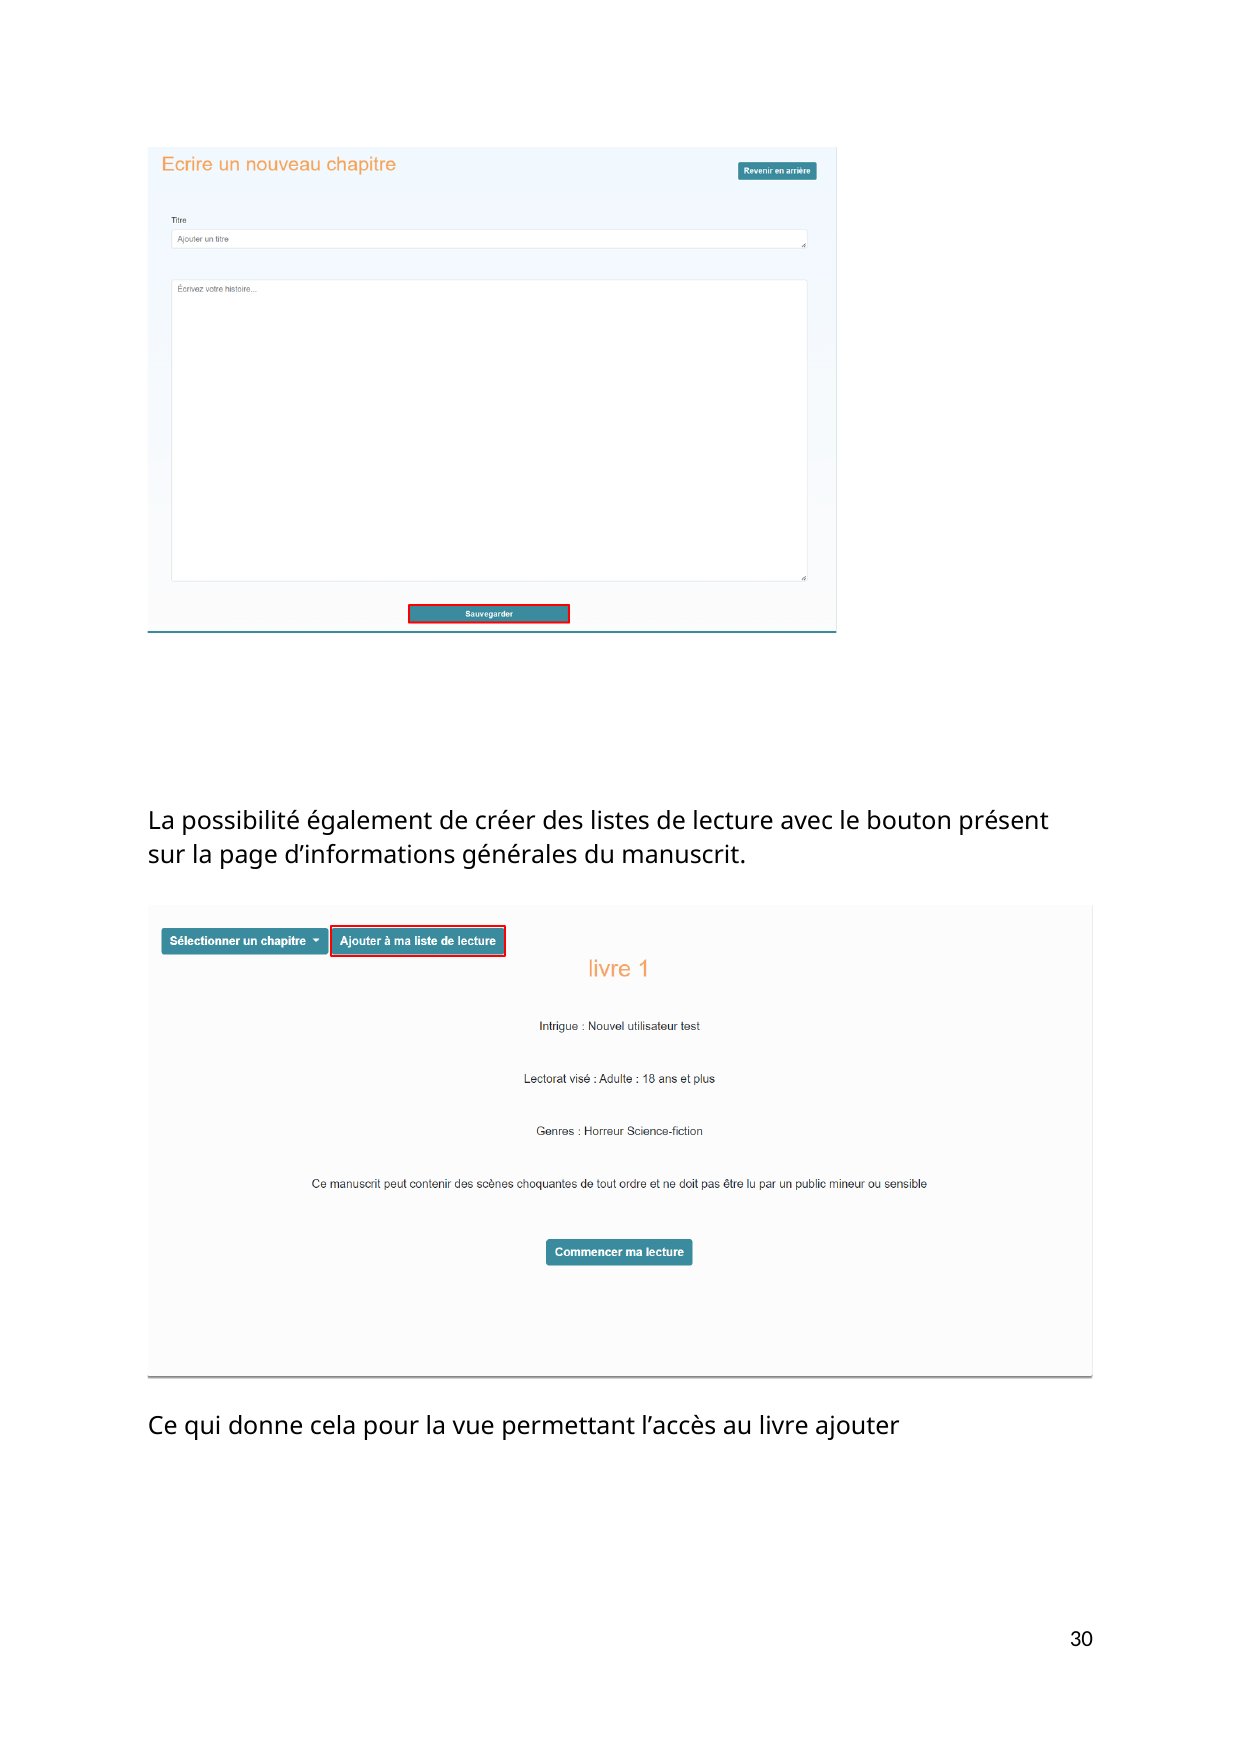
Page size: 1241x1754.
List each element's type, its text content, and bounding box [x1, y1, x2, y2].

text Ce qui donne cela pour la vue permettant l’accès au livre ajouter [148, 1407, 1093, 1441]
picture [147, 147, 837, 633]
picture [147, 905, 1093, 1379]
text La possibilité également de créer des listes de lecture avec le bouton présent sur la page d’informations générales du manuscrit. [148, 803, 1093, 871]
